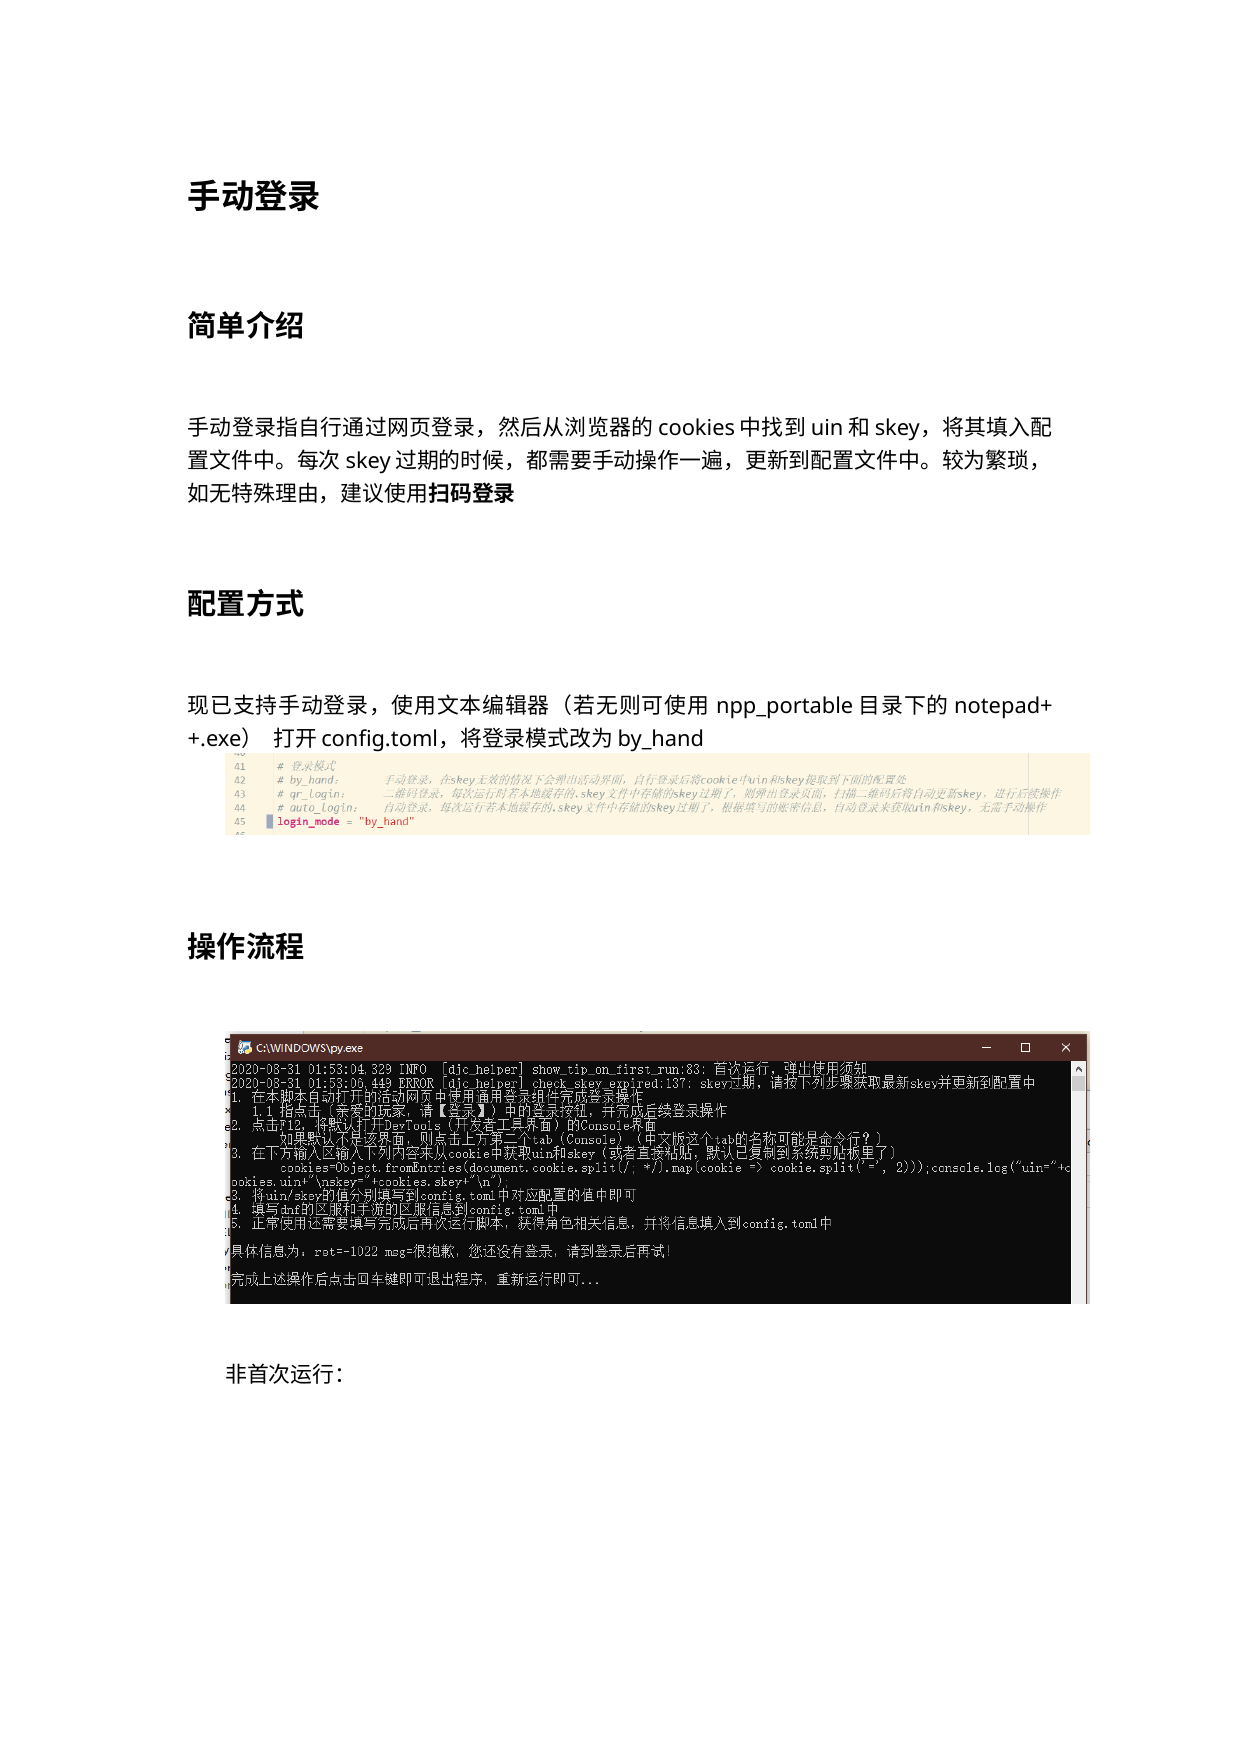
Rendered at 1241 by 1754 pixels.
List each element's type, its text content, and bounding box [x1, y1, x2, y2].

subtitle 配置方式 [187, 569, 1053, 634]
subtitle 操作流程 [187, 912, 1053, 977]
subtitle 简单介绍 [187, 291, 1053, 356]
text 现已支持手动登录，使用文本编辑器（若无则可使用npp_portable目录下的notepad++.exe） 打开config.toml，将登录模式改为by_hand [187, 688, 1053, 753]
picture [225, 753, 1091, 835]
picture [225, 1031, 1091, 1304]
subtitle 手动登录 [187, 162, 1053, 227]
list 非首次运行： [225, 1356, 1053, 1389]
text 手动登录指自行通过网页登录，然后从浏览器的cookies中找到uin和skey，将其填入配置文件中。每次skey过期的时候，都需要手动操作一遍，更新到配置文件中。较为繁琐，如无特殊理由，建议使用扫码登录 [187, 410, 1053, 508]
